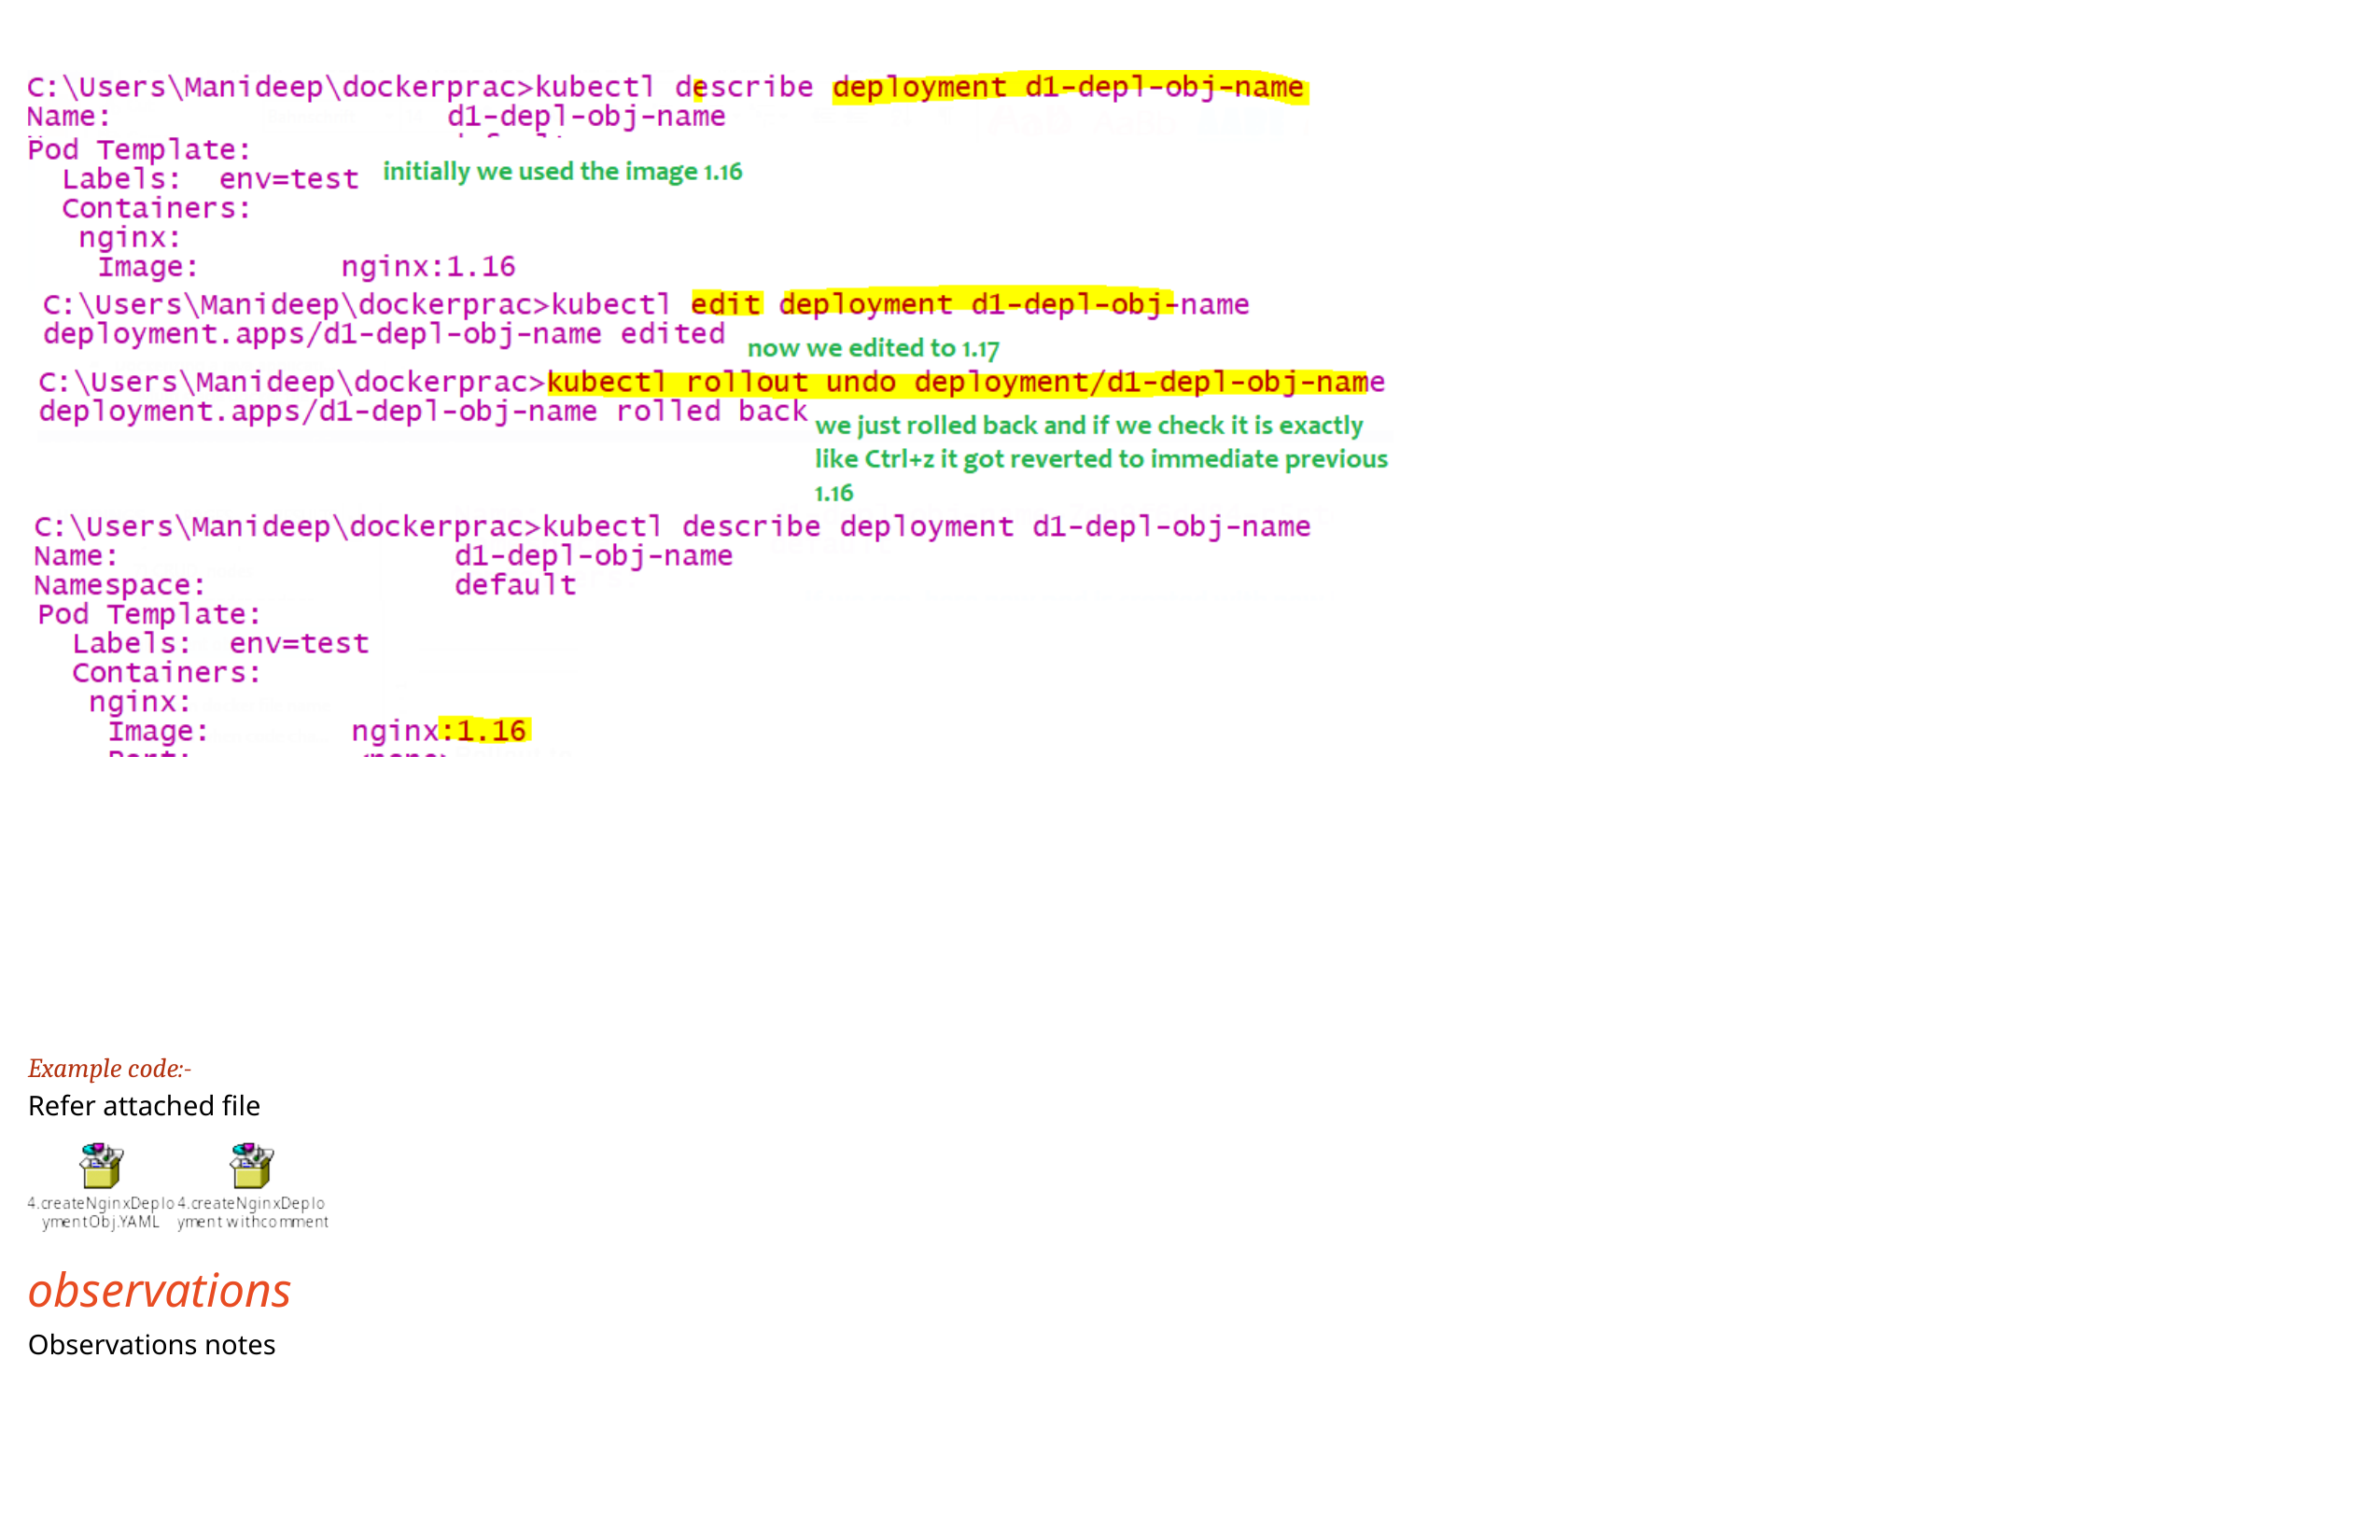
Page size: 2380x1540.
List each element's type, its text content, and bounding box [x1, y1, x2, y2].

subtitle Example code:- [27, 1053, 2310, 1085]
text observations [27, 1257, 2310, 1321]
text Observations notes [27, 1325, 2310, 1363]
text Refer attached file [27, 1086, 2310, 1124]
picture [27, 70, 1394, 757]
